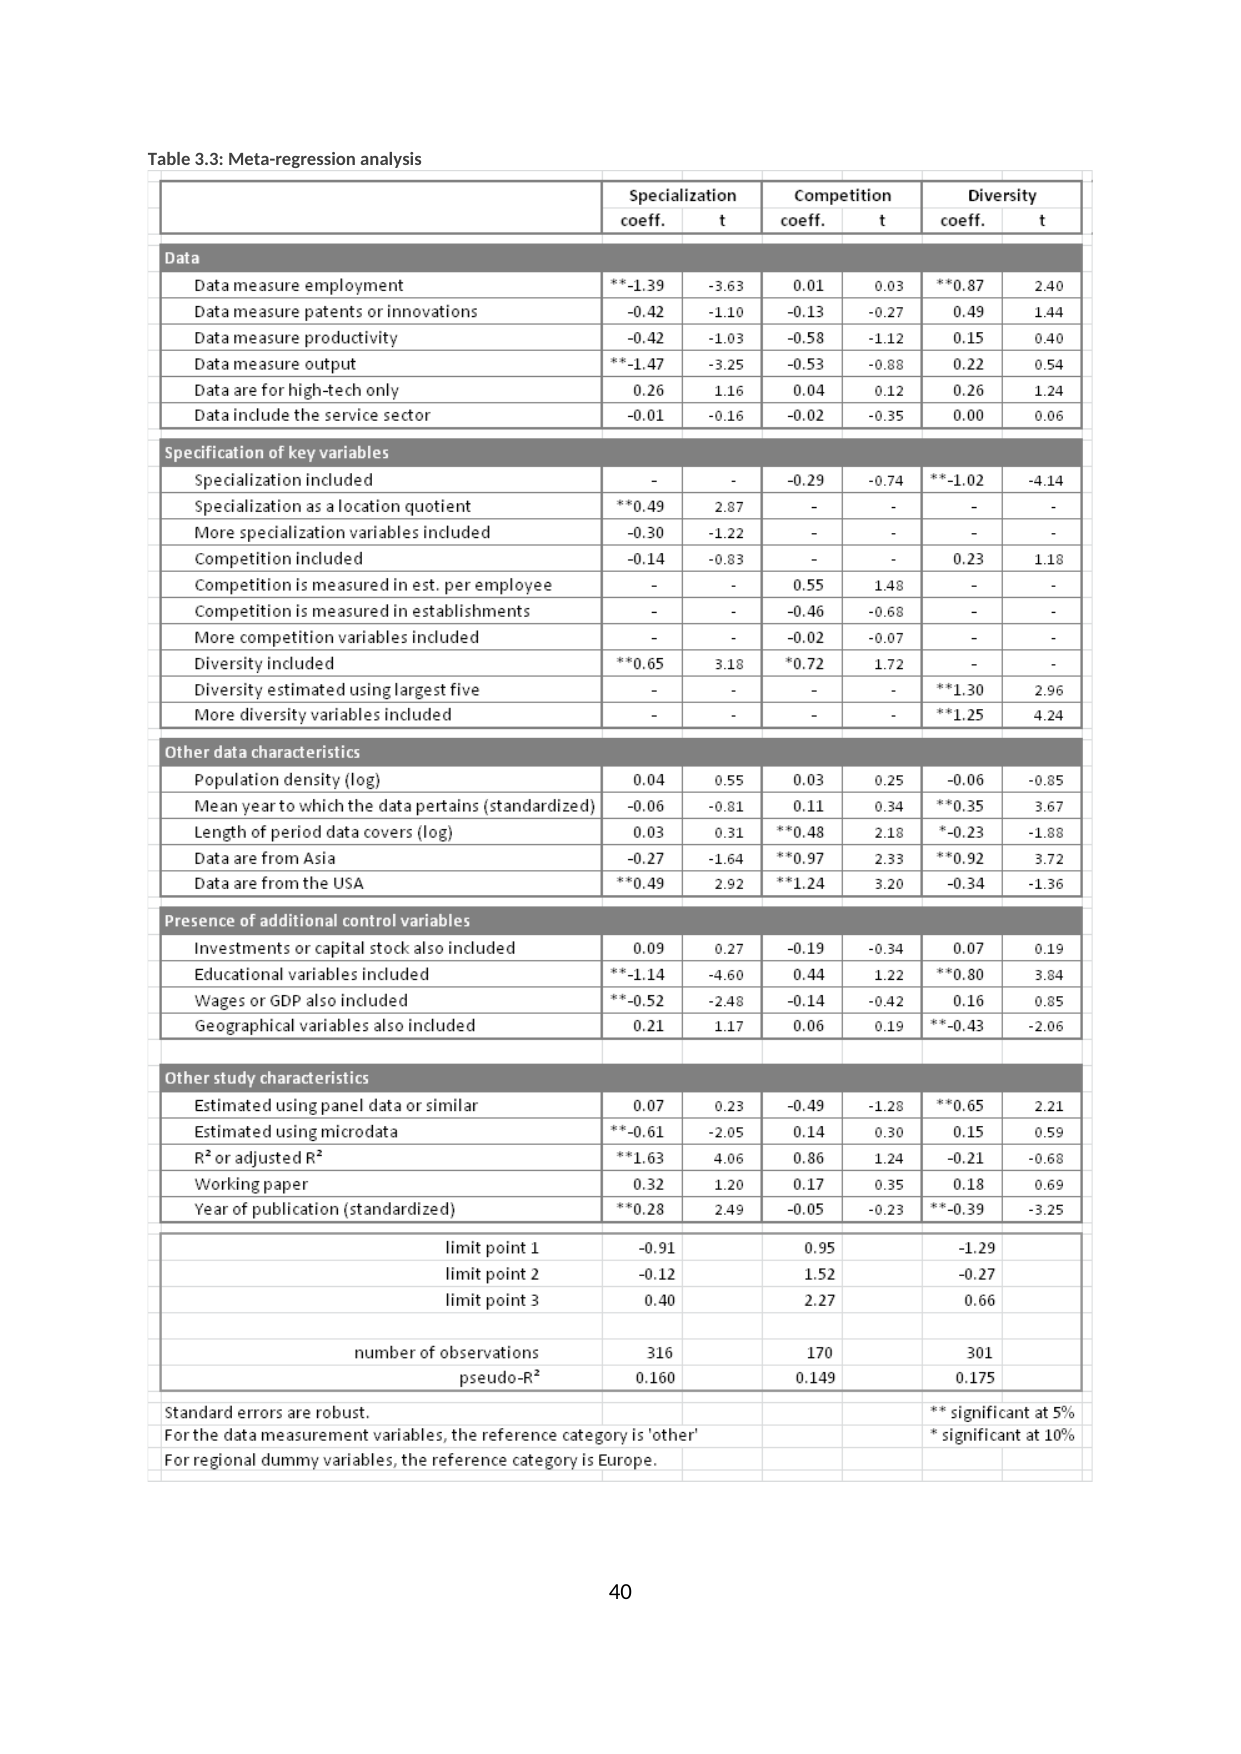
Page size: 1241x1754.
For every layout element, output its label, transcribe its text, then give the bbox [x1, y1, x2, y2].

picture [147, 170, 1093, 1482]
text Table 3.3: Meta-regression analysis [148, 148, 1093, 170]
